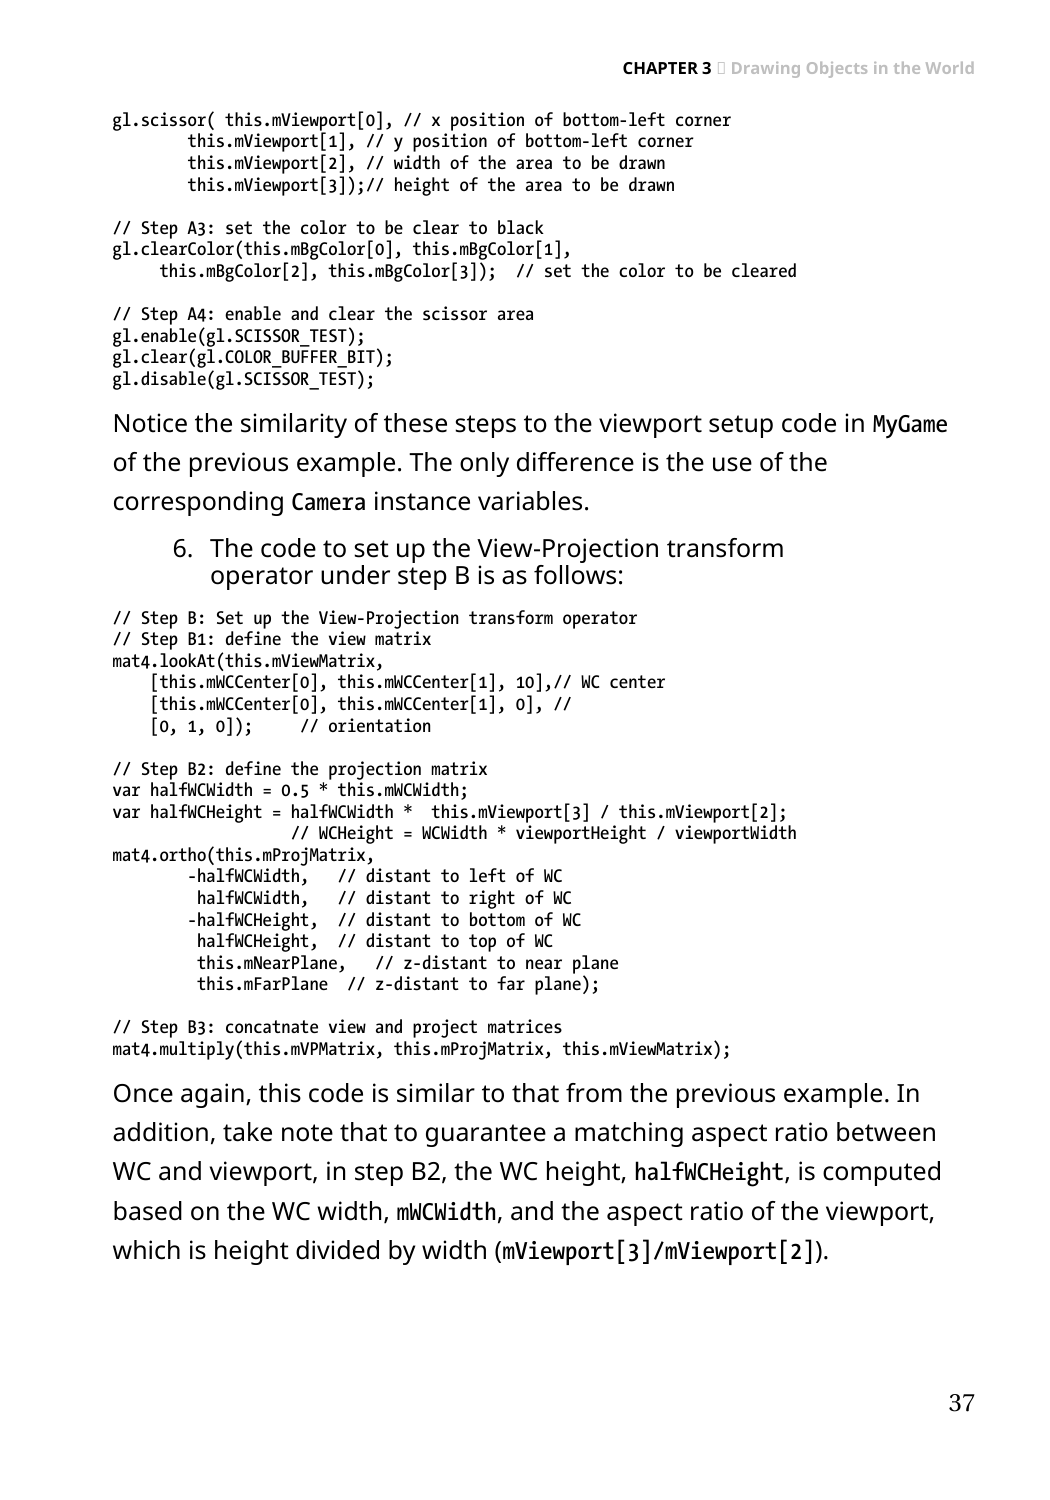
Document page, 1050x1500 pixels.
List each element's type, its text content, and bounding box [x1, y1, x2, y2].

text Once again, this code is similar to that from the previous example. In addition, take note that to guarantee a matching aspect ratio between WC and viewport, in step B2, the WC height, halfWCHeight, is computed based on the WC width, mWCWidth, and the aspect ratio of the viewport, which is height divided by width (mViewport[3]/mViewport[2]). [112, 1076, 975, 1266]
list The code to set up the View-Projection transform operator under step B is as follows: [172, 535, 885, 589]
text mat4.ortho(this.mProjMatrix, [112, 847, 975, 866]
text mat4.lookAt(this.mViewMatrix, [112, 653, 975, 672]
text gl.disable(gl.SCISSOR_TEST); [112, 371, 975, 390]
text // Step B: Set up the View-Projection transform operator [112, 610, 975, 629]
text // Step B2: define the projection matrix [112, 761, 975, 780]
text gl.clear(gl.COLOR_BUFFER_BIT); [112, 350, 975, 368]
text this.mNearPlane, // z-distant to near plane [112, 955, 975, 974]
text mat4.multiply(this.mVPMatrix, this.mProjMatrix, this.mViewMatrix); [112, 1042, 975, 1060]
text // Step B3: concatnate view and project matrices [112, 1020, 975, 1039]
text halfWCHeight, // distant to top of WC [112, 934, 975, 952]
text this.mViewport[2], // width of the area to be drawn [112, 156, 975, 174]
text [this.mWCCenter[0], this.mWCCenter[1], 0], // [112, 697, 975, 715]
text // Step A3: set the color to be clear to black [112, 220, 975, 239]
text [this.mWCCenter[0], this.mWCCenter[1], 10],// WC center [112, 675, 975, 694]
text this.mBgColor[2], this.mBgColor[3]); // set the color to be cleared [112, 263, 975, 282]
text this.mFarPlane // z-distant to far plane); [112, 977, 975, 996]
text [0, 1, 0]); // orientation [112, 718, 975, 737]
text gl.scissor( this.mViewport[0], // x position of bottom-left corner [112, 112, 975, 131]
text this.mViewport[3]);// height of the area to be drawn [112, 177, 975, 196]
text Notice the similarity of these steps to the viewport setup code in MyGame of the previous example. The only difference is the use of the corresponding Camera instance variables. [112, 405, 975, 518]
text -halfWCWidth, // distant to left of WC [112, 869, 975, 888]
text -halfWCHeight, // distant to bottom of WC [112, 912, 975, 931]
text // Step B1: define the view matrix [112, 632, 975, 651]
text // WCHeight = WCWidth * viewportHeight / viewportWidth [112, 826, 975, 845]
text gl.enable(gl.SCISSOR_TEST); [112, 328, 975, 347]
text this.mViewport[1], // y position of bottom-left corner [112, 134, 975, 153]
text var halfWCWidth = 0.5 * this.mWCWidth; [112, 783, 975, 802]
text var halfWCHeight = halfWCWidth * this.mViewport[3] / this.mViewport[2]; [112, 804, 975, 823]
text gl.clearColor(this.mBgColor[0], this.mBgColor[1], [112, 242, 975, 261]
text // Step A4: enable and clear the scissor area [112, 307, 975, 325]
text halfWCWidth, // distant to right of WC [112, 891, 975, 909]
